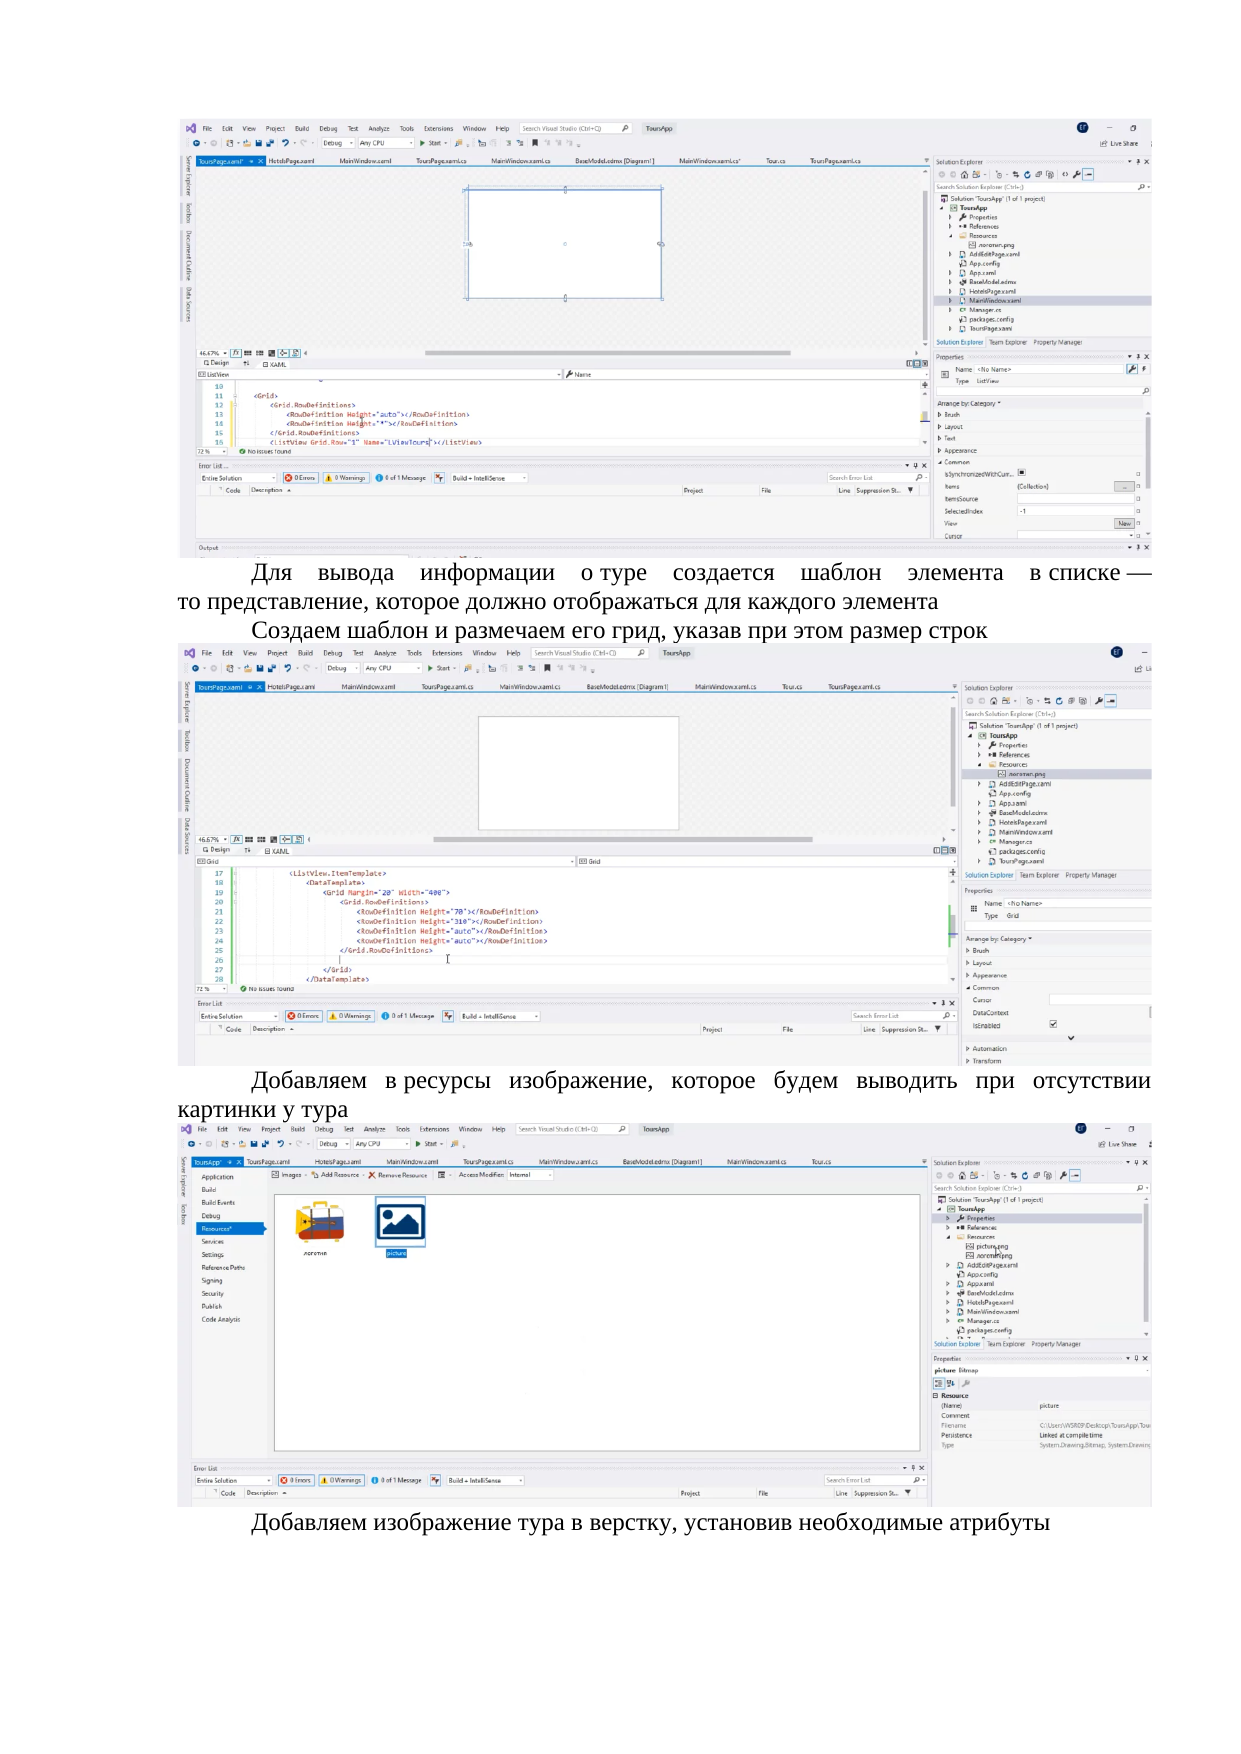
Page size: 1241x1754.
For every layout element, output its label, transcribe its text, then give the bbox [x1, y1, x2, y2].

text Создаем шаблон и размечаем его грид, указав при этом размер строк [177, 615, 1152, 643]
picture [177, 643, 1152, 1066]
picture [177, 118, 1152, 558]
picture [177, 1123, 1152, 1507]
text Добавляем изображение тура в верстку, установив необходимые атрибуты [177, 1507, 1152, 1535]
text Добавляем в ресурсы изображение, которое будем выводить при отсутствии картинки у тура [177, 1066, 1152, 1123]
text Для вывода информации о туре создается шаблон элемента в списке — то представление, которое должно отображаться для каждого элемента [177, 558, 1152, 615]
